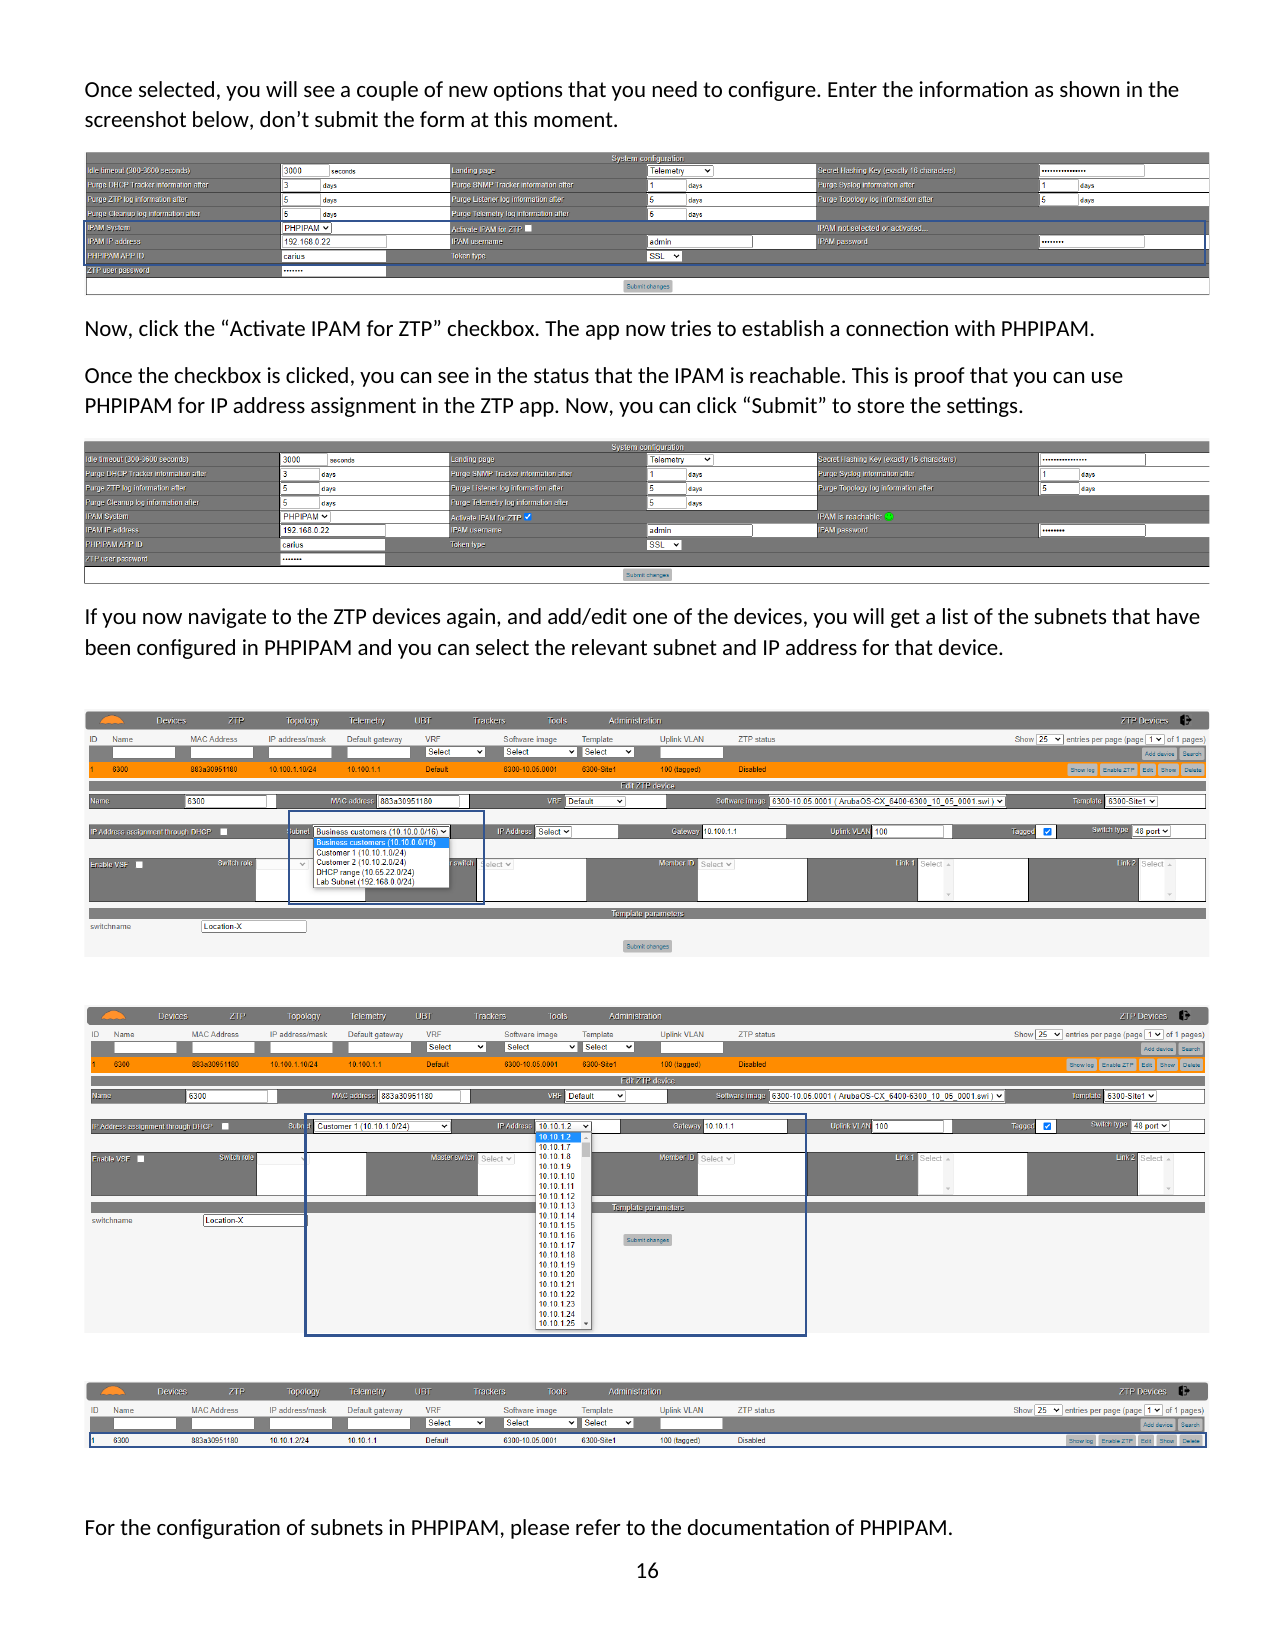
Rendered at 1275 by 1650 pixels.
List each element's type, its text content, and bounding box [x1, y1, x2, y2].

picture [84, 152, 1210, 296]
picture [91, 1434, 1205, 1446]
text Once the checkbox is clicked, you can see in the status that the IPAM is reachable. This is proof that you can use PHPIPAM for IP address assignment in the ZTP app. Now, you can click “Submit” to store the settings. [84, 361, 1209, 419]
picture [84, 438, 1210, 584]
text Once selected, you will see a couple of new options that you need to configure. Enter the information as shown in the screenshot below, don’t submit the form at this moment. [84, 75, 1209, 133]
picture [307, 1115, 805, 1333]
text Now, click the “Activate IPAM for ZTP” checkbox. The app now tries to establish a connection with PHPIPAM. [84, 314, 1209, 342]
text If you now navigate to the ZTP devices again, and add/edit one of the devices, you will get a list of the subnets that have been configured in PHPIPAM and you can select the relevant subnet and IP address for that device. [84, 602, 1209, 661]
picture [84, 709, 1210, 957]
picture [84, 1381, 1210, 1448]
picture [85, 222, 1204, 264]
picture [84, 1005, 1210, 1333]
text For the configuration of subnets in PHPIPAM, please refer to the documentation of PHPIPAM. [84, 1513, 1209, 1542]
